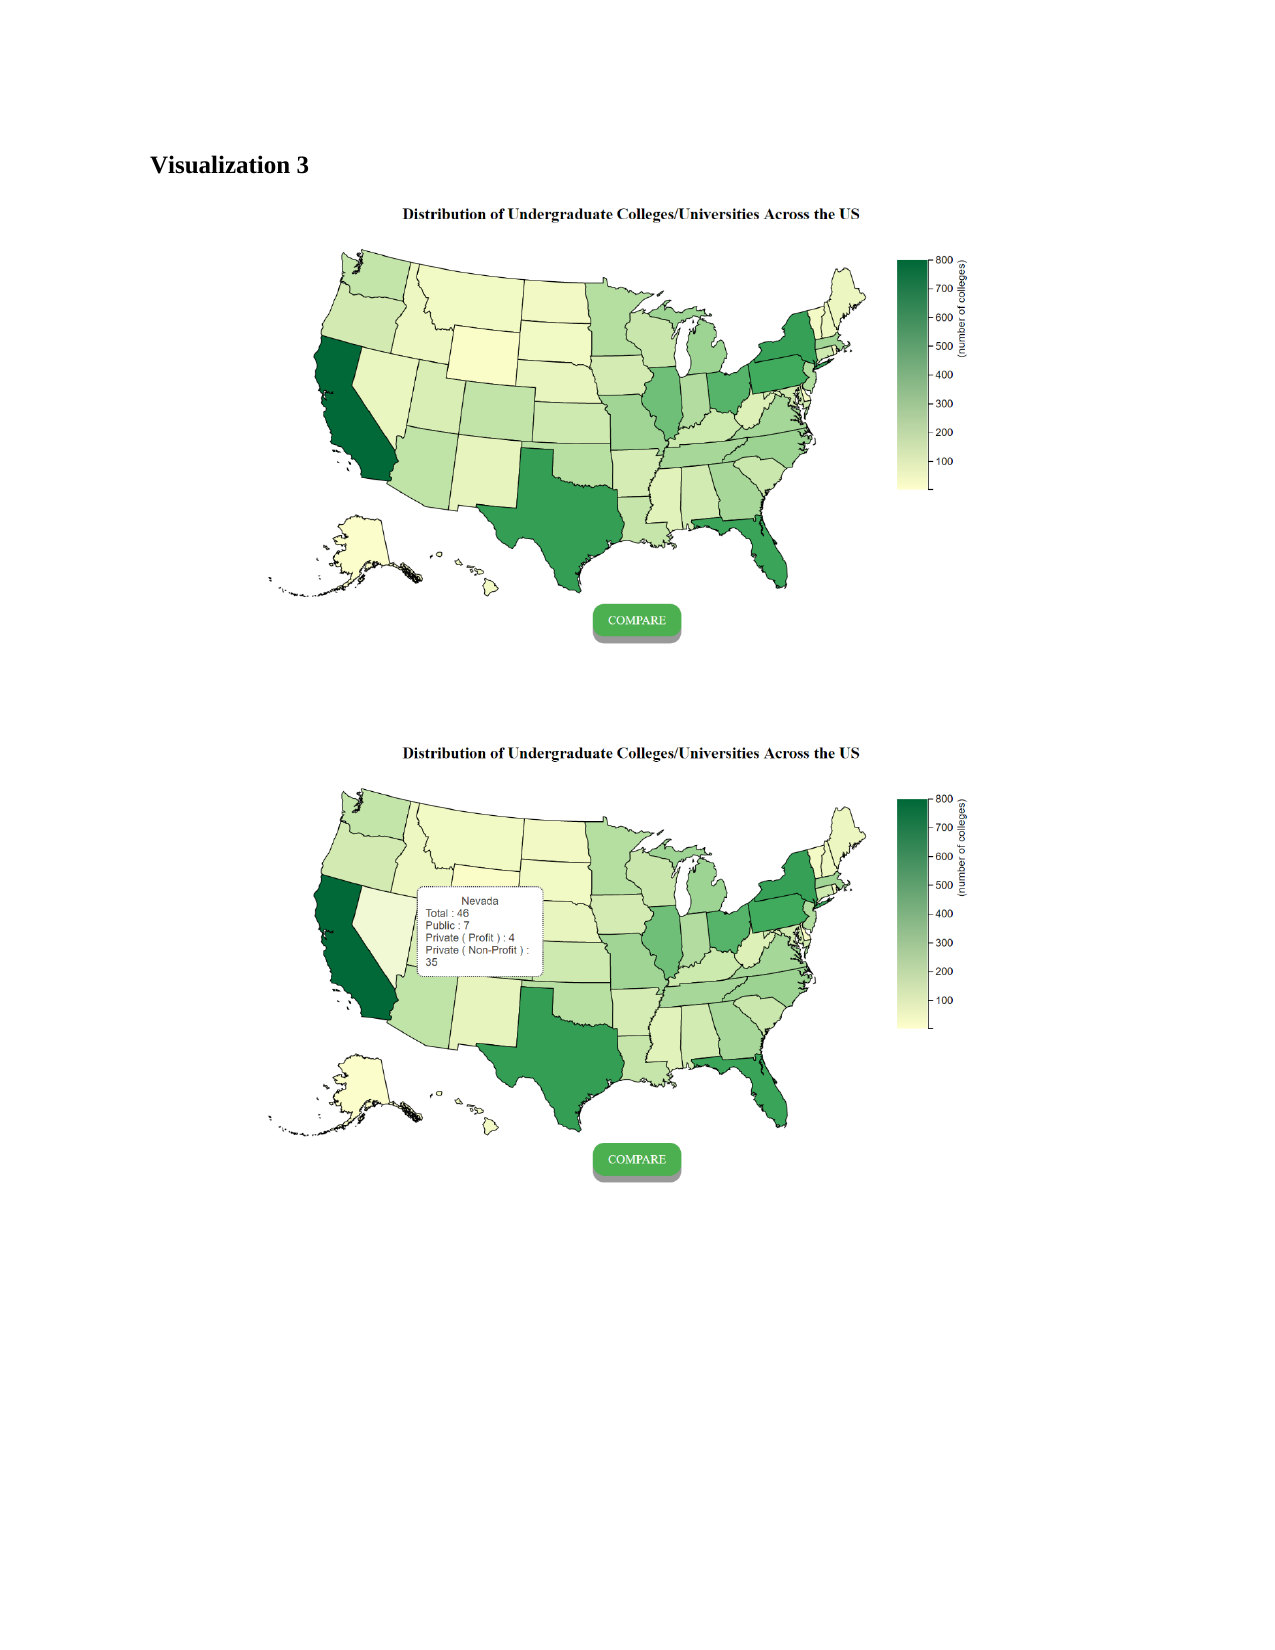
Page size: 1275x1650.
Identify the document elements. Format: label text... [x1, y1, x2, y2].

picture [150, 203, 1124, 677]
picture [150, 743, 1124, 1215]
text Visualization 3 [150, 150, 1125, 179]
